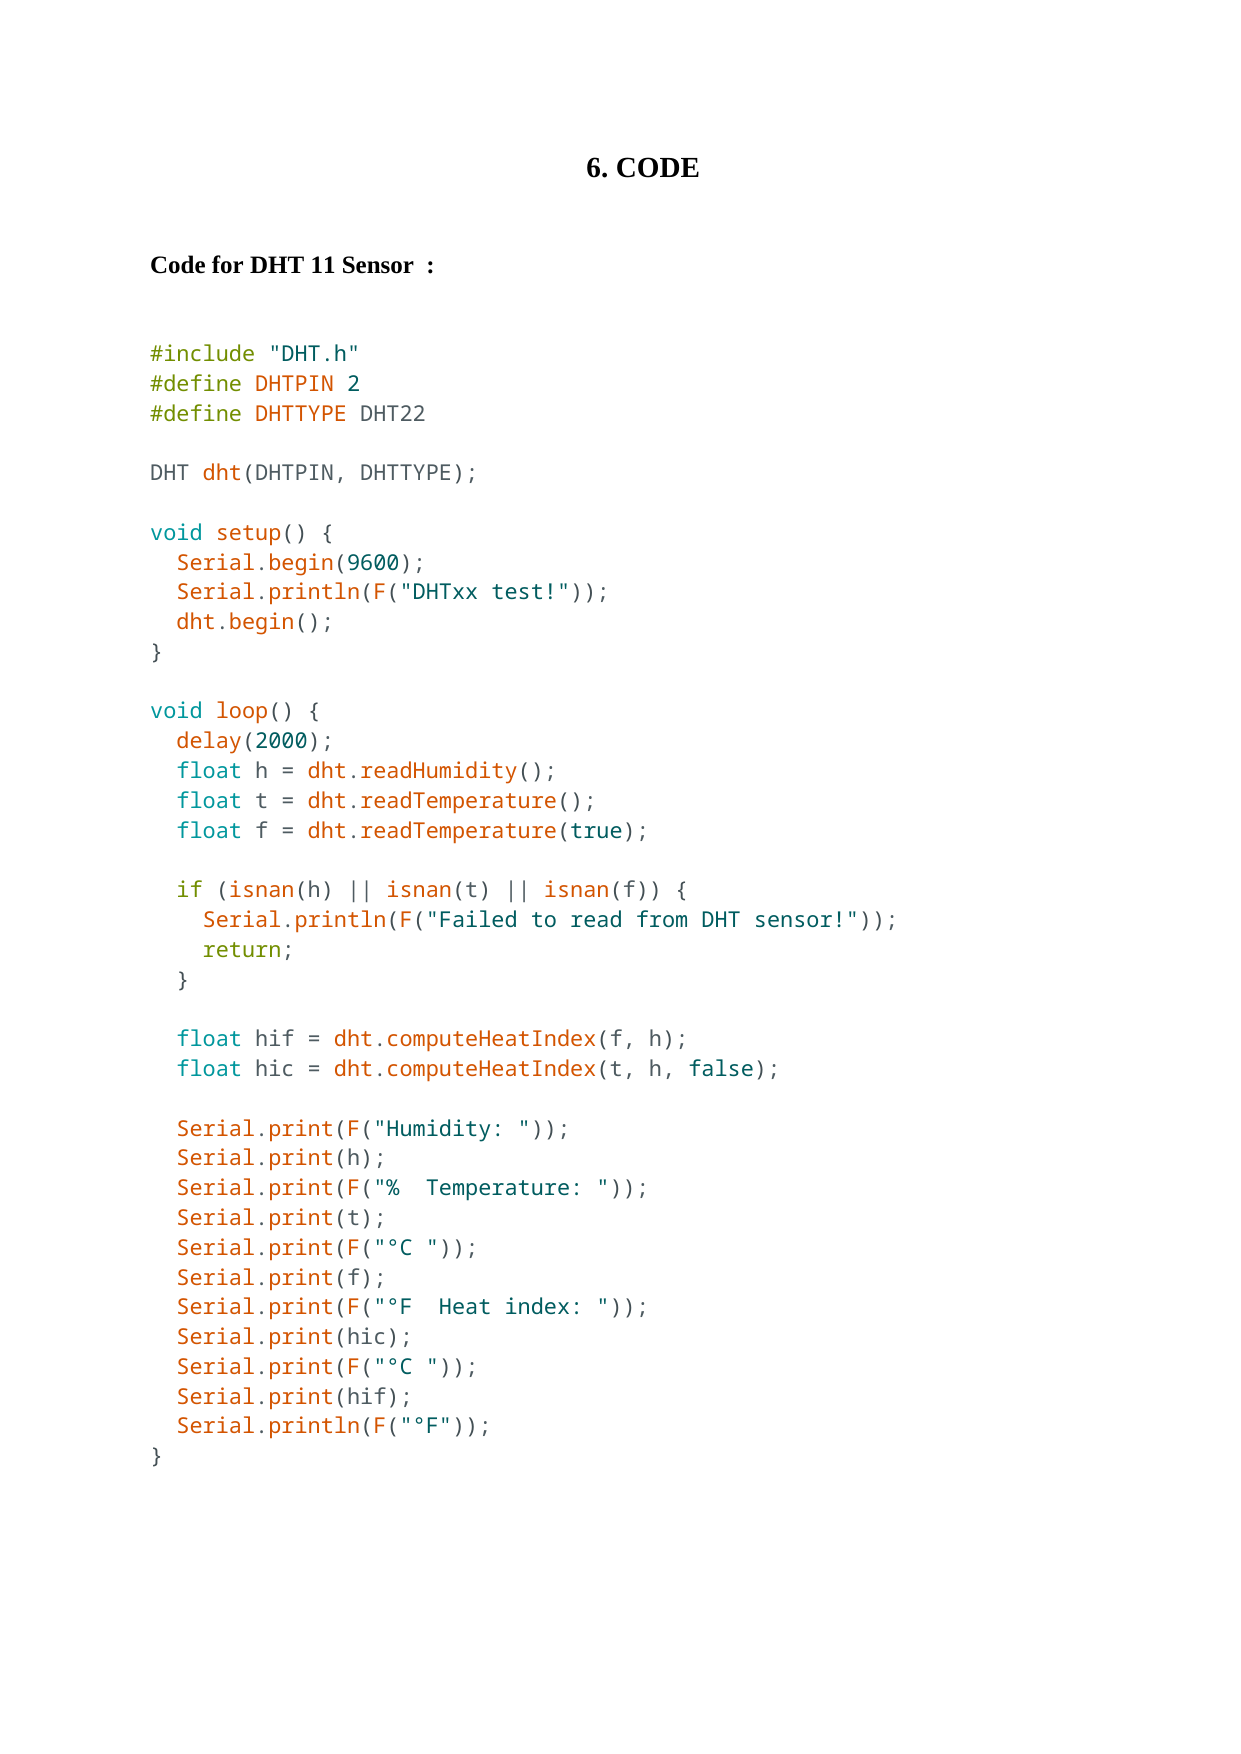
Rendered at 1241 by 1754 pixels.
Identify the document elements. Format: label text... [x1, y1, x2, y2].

text Serial.print(F("°C ")); [150, 1351, 1090, 1381]
text float f = dht.readTemperature(true); [150, 814, 1090, 844]
text Serial.print(F("°F Heat index: ")); [150, 1291, 1090, 1321]
text float t = dht.readTemperature(); [150, 785, 1090, 814]
text } [150, 963, 1090, 993]
text void setup() { [150, 517, 1090, 546]
text Code for DHT 11 Sensor : [150, 251, 1090, 279]
text Serial.print(hif); [150, 1381, 1090, 1410]
text #define DHTTYPE DHT22 [150, 397, 1090, 427]
text Serial.println(F("Failed to read from DHT sensor!")); [150, 904, 1090, 934]
text float hic = dht.computeHeatIndex(t, h, false); [150, 1053, 1090, 1083]
text Serial.begin(9600); [150, 546, 1090, 576]
text } [150, 636, 1090, 666]
text Serial.print(F("°C ")); [150, 1232, 1090, 1261]
text if (isnan(h) || isnan(t) || isnan(f)) { [150, 874, 1090, 904]
text #include "DHT.h" [150, 338, 1090, 368]
subtitle CODE [196, 150, 1090, 183]
text #define DHTPIN 2 [150, 368, 1090, 397]
text Serial.print(F("% Temperature: ")); [150, 1172, 1090, 1202]
text Serial.print(h); [150, 1142, 1090, 1172]
text Serial.print(f); [150, 1261, 1090, 1291]
text } [150, 1440, 1090, 1470]
text return; [150, 934, 1090, 963]
text Serial.print(hic); [150, 1321, 1090, 1351]
text delay(2000); [150, 725, 1090, 755]
text void loop() { [150, 695, 1090, 725]
text Serial.println(F("DHTxx test!")); [150, 576, 1090, 606]
text dht.begin(); [150, 606, 1090, 636]
text Serial.print(F("Humidity: ")); [150, 1112, 1090, 1142]
text float hif = dht.computeHeatIndex(f, h); [150, 1023, 1090, 1053]
text float h = dht.readHumidity(); [150, 755, 1090, 785]
text Serial.print(t); [150, 1202, 1090, 1232]
text DHT dht(DHTPIN, DHTTYPE); [150, 457, 1090, 487]
text Serial.println(F("°F")); [150, 1410, 1090, 1440]
